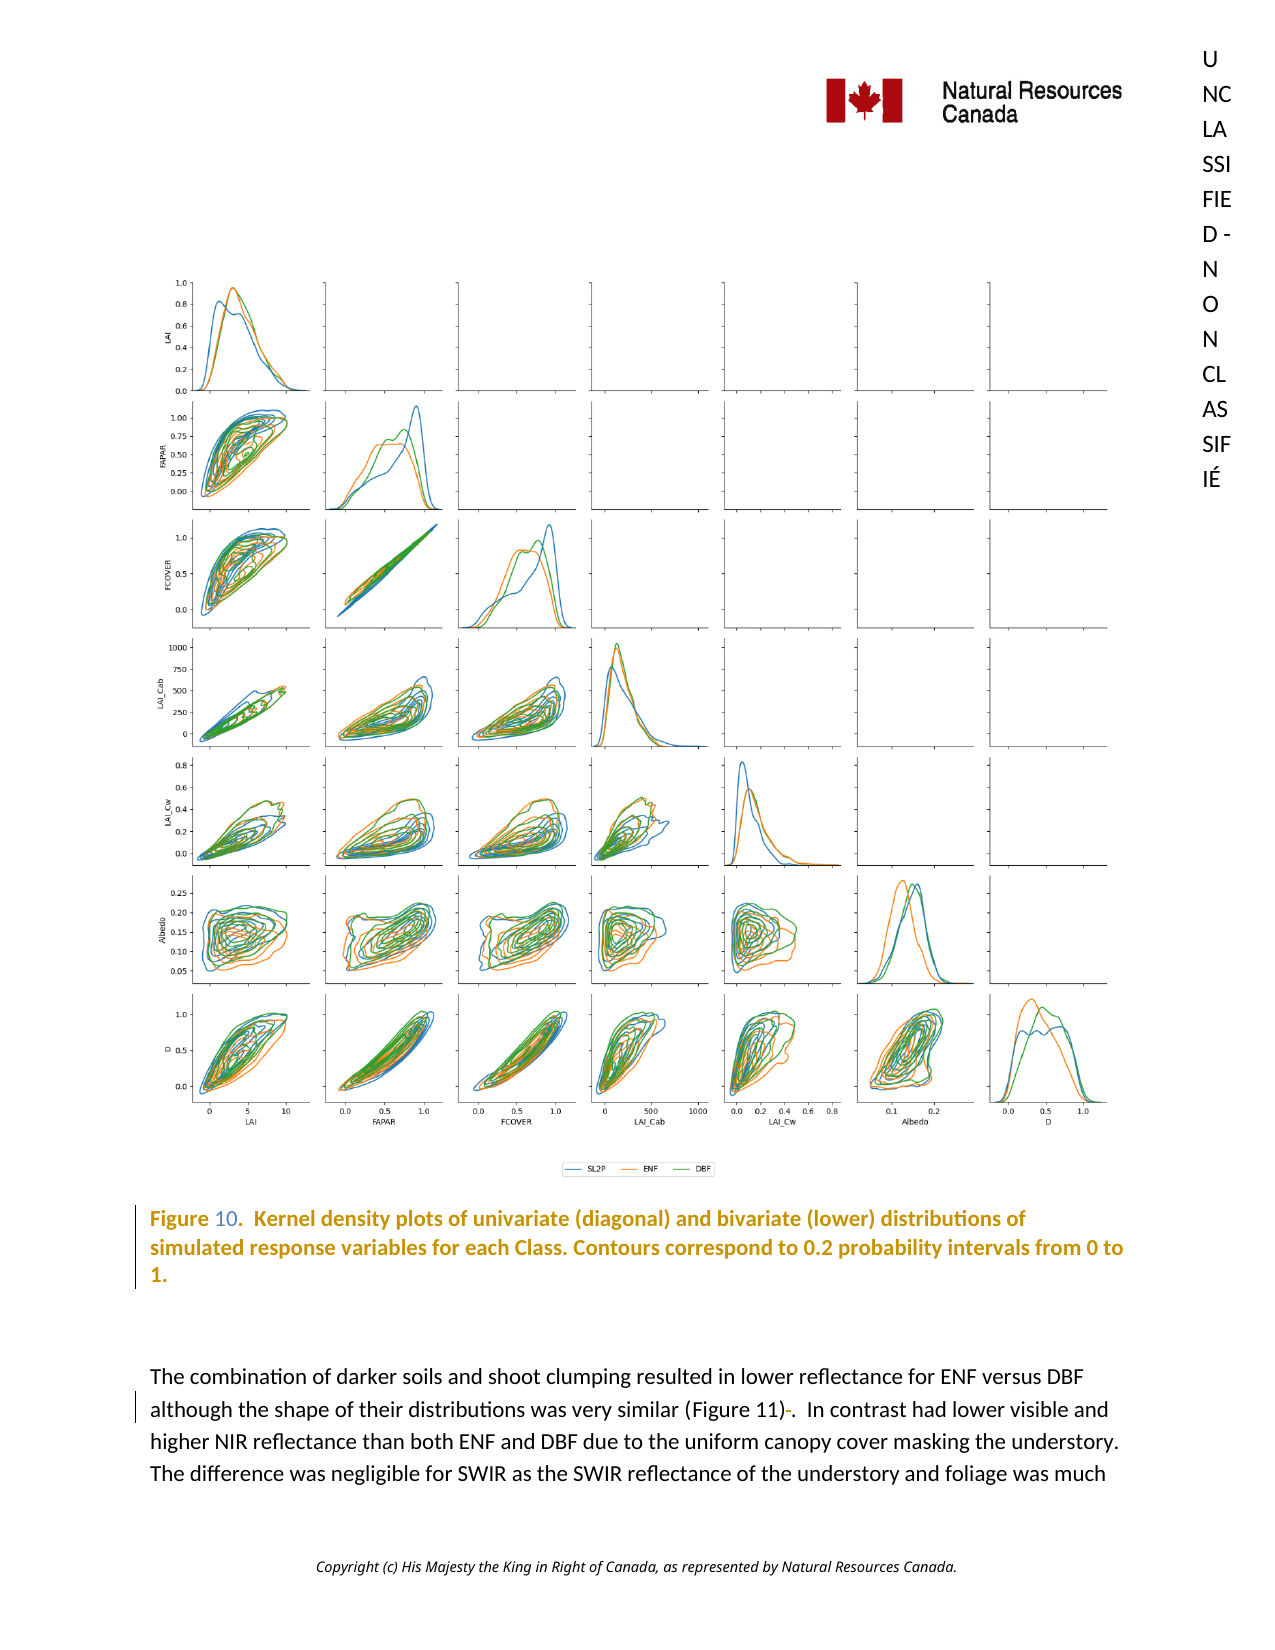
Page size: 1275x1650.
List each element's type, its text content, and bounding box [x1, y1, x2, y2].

picture [150, 204, 1125, 1180]
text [150, 1362, 1125, 1487]
picture [823, 73, 1125, 127]
text Figure . Kernel density plots of univariate (diagonal) and bivariate (lower) distributions of simulated response variables for each Class. Contours correspond to 0.2 probability intervals from 0 to 1. [150, 1204, 1125, 1289]
